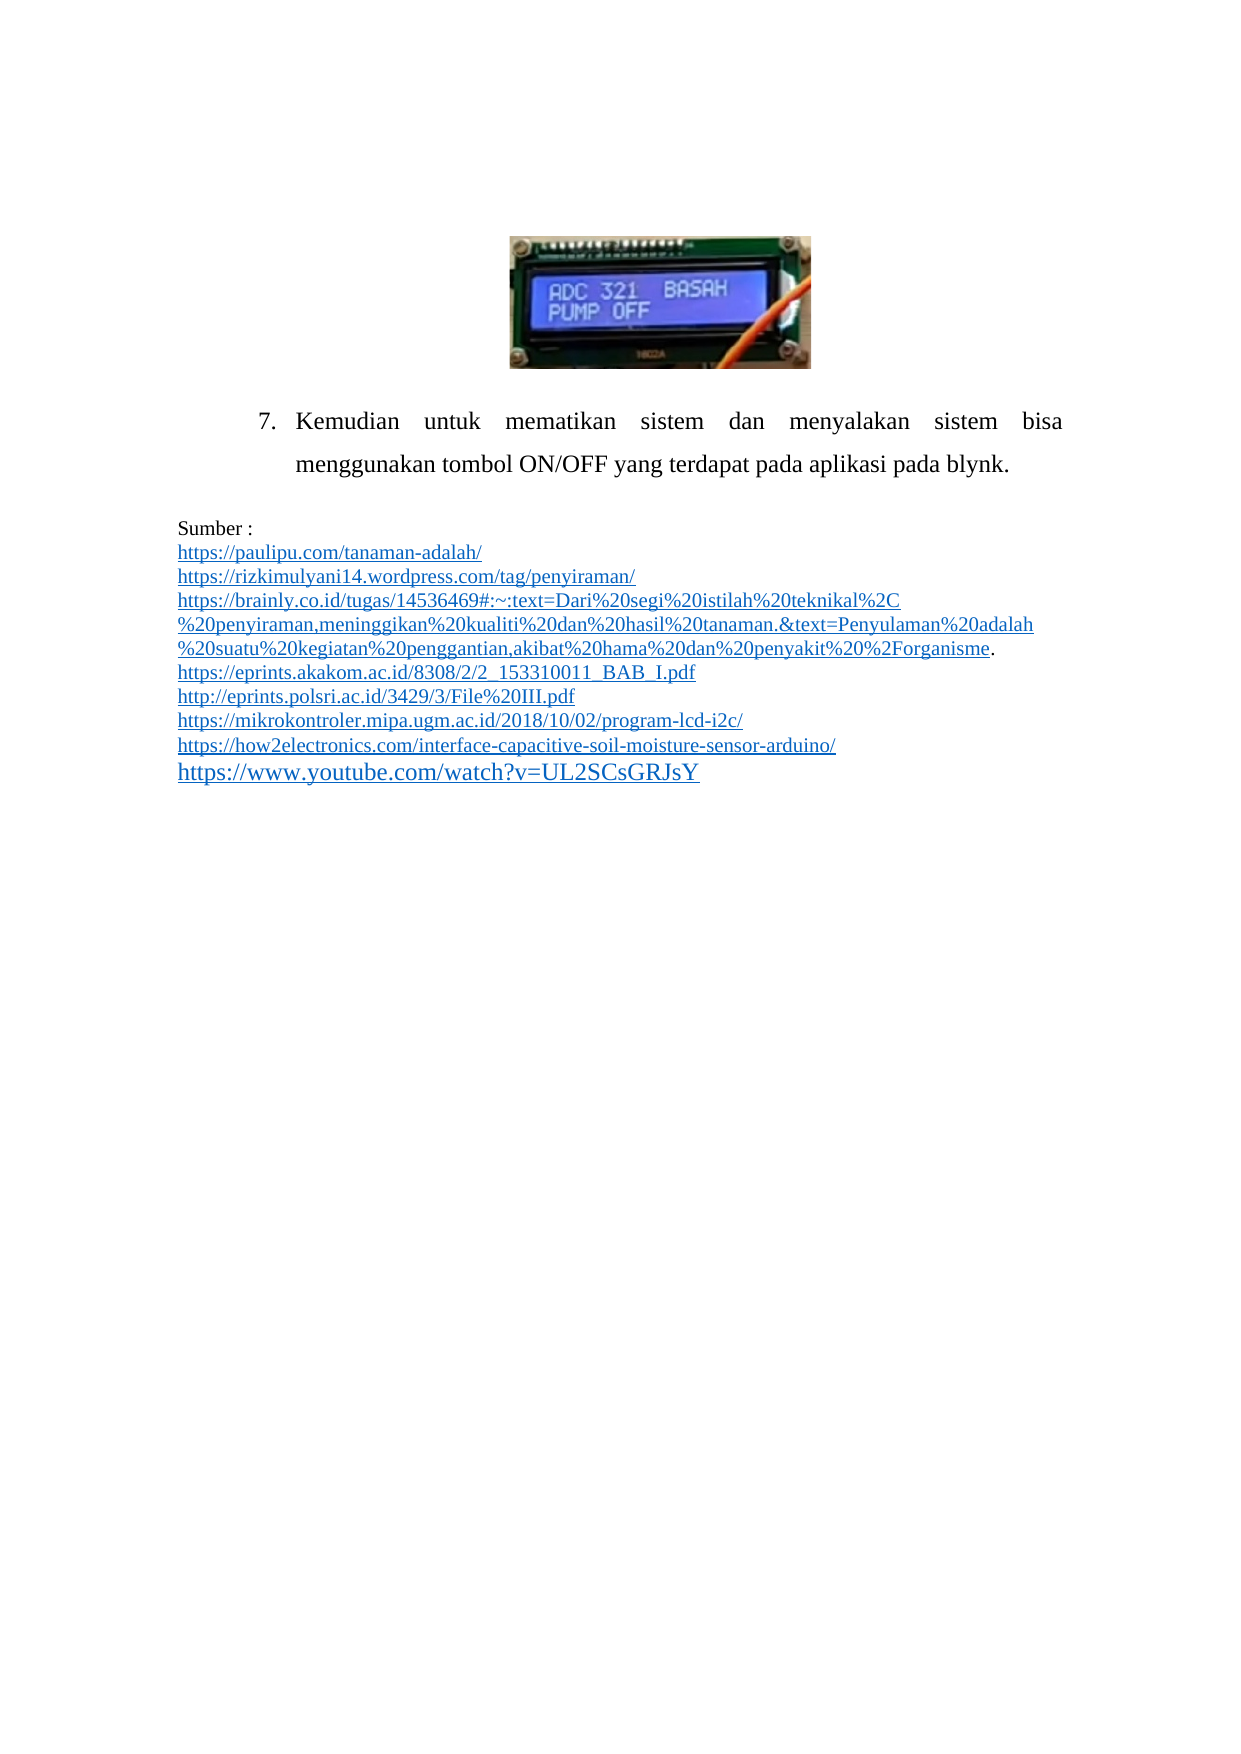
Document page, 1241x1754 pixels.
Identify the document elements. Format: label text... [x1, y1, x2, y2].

list Kemudian untuk mematikan sistem dan menyalakan sistem bisa menggunakan tombol ON/OFF yang terdapat pada aplikasi pada blynk. [258, 406, 1063, 478]
text https://paulipu.com/tanaman-adalah/ [177, 540, 1063, 564]
text Sumber : [177, 516, 1063, 540]
text https://mikrokontroler.mipa.ugm.ac.id/2018/10/02/program-lcd-i2c/ [177, 708, 1063, 732]
text http://eprints.polsri.ac.id/3429/3/File%20III.pdf [177, 684, 1063, 708]
text https://how2electronics.com/interface-capacitive-soil-moisture-sensor-arduino/ [177, 732, 1063, 757]
text https://rizkimulyani14.wordpress.com/tag/penyiraman/ [177, 564, 1063, 588]
text https://brainly.co.id/tugas/14536469#:~:text=Dari%20segi%20istilah%20teknikal%2C%20penyiraman,meninggikan%20kualiti%20dan%20hasil%20tanaman.&text=Penyulaman%20adalah%20suatu%20kegiatan%20penggantian,akibat%20hama%20dan%20penyakit%20%2Forganisme. [177, 588, 1063, 660]
picture [509, 236, 812, 369]
text https://eprints.akakom.ac.id/8308/2/2_153310011_BAB_I.pdf [177, 660, 1063, 684]
text https://www.youtube.com/watch?v=UL2SCsGRJsY [177, 757, 1063, 785]
